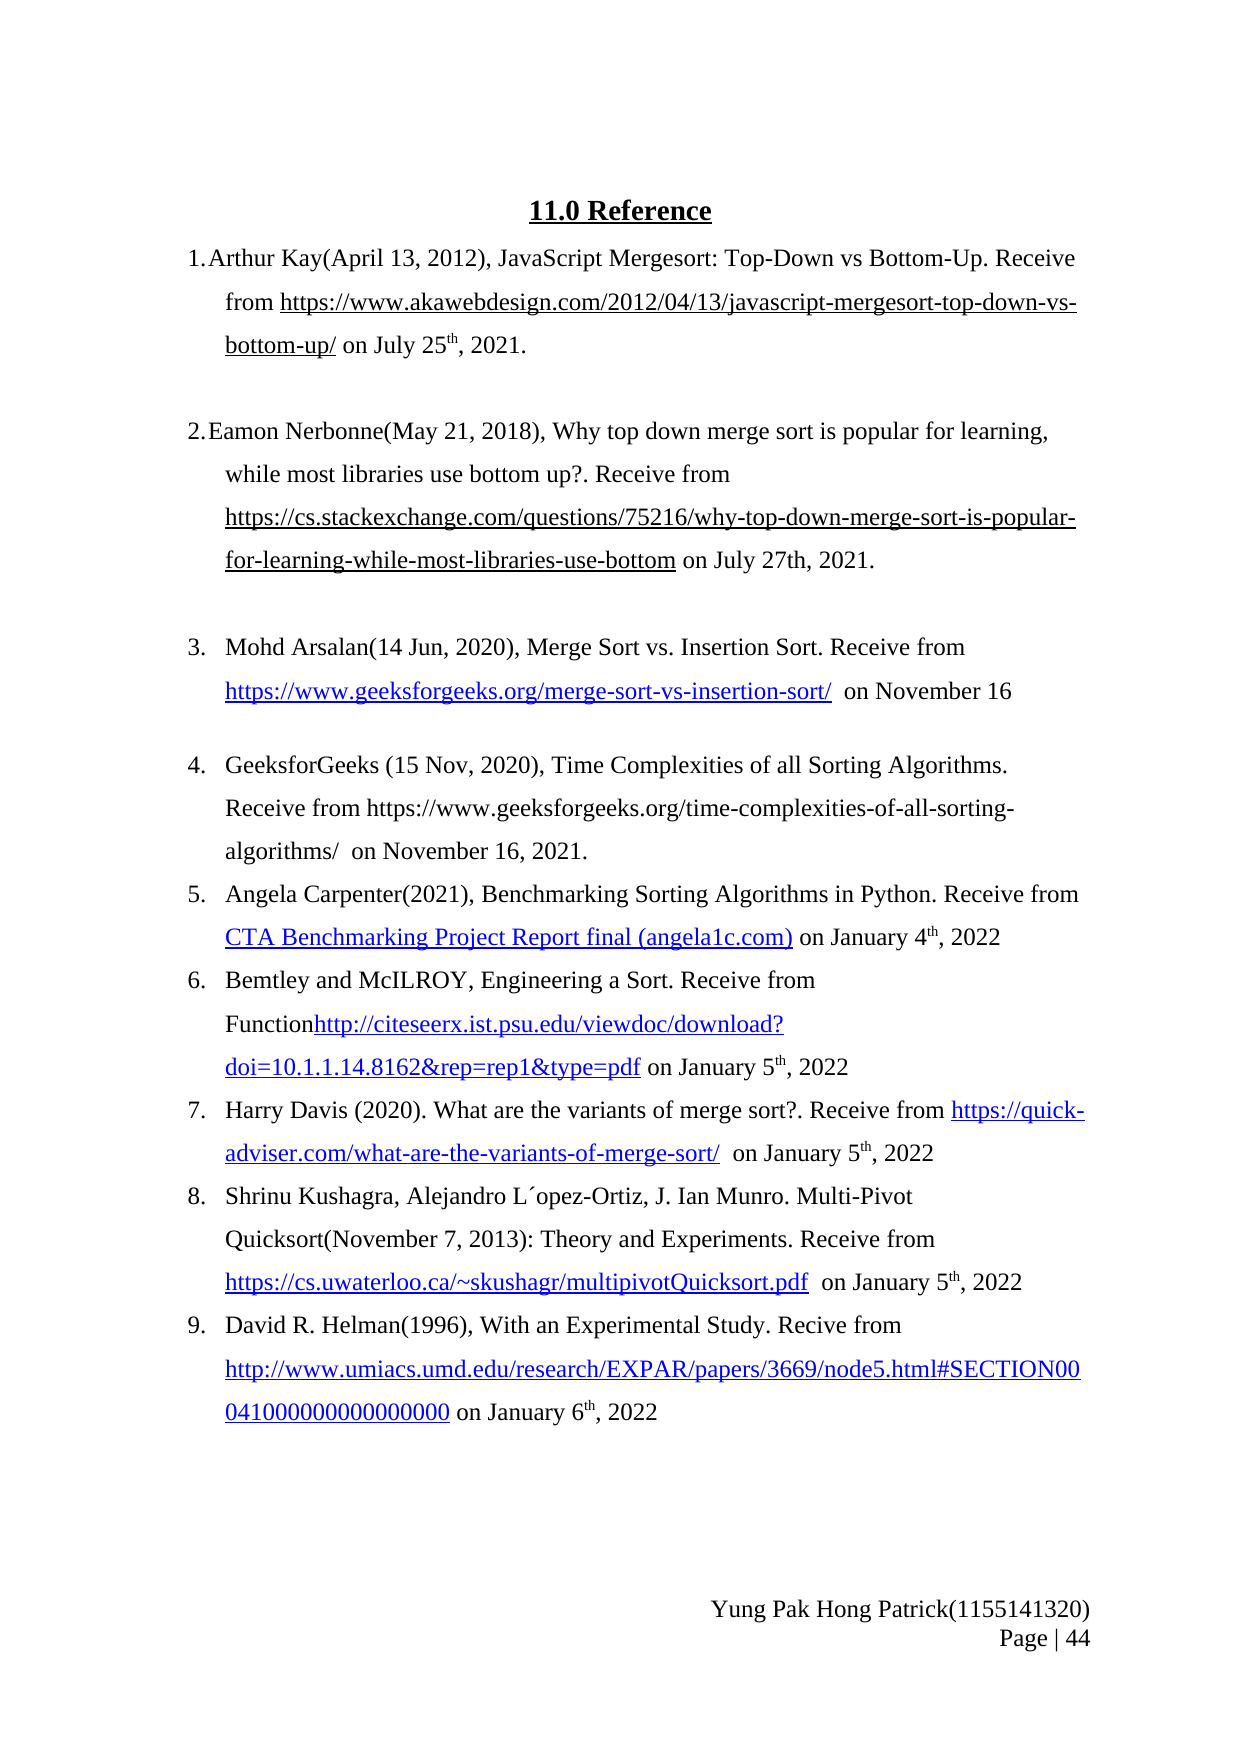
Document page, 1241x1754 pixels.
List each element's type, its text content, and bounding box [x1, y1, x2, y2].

list Bemtley and McILROY, Engineering a Sort. Receive from Functionhttp://citeseerx.ist.psu.edu/viewdoc/download?doi=10.1.1.14.8162&rep=rep1&type=pdf on January 5th, 2022 [187, 966, 1090, 1081]
list Mohd Arsalan(14 Jun, 2020), Merge Sort vs. Insertion Sort. Receive from https://www.geeksforgeeks.org/merge-sort-vs-insertion-sort/ on November 16 [187, 632, 1090, 706]
list GeeksforGeeks (15 Nov, 2020), Time Complexities of all Sorting Algorithms. Receive from https://www.geeksforgeeks.org/time-complexities-of-all-sorting-algorithms/ on November 16, 2021. [187, 750, 1090, 865]
list Angela Carpenter(2021), Benchmarking Sorting Algorithms in Python. Receive from CTA Benchmarking Project Report final (angela1c.com) on January 4th, 2022 [187, 879, 1090, 951]
list David R. Helman(1996), With an Experimental Study. Recive from http://www.umiacs.umd.edu/research/EXPAR/papers/3669/node5.html#SECTION00041000000000000000 on January 6th, 2022 [187, 1311, 1090, 1426]
list Eamon Nerbonne(May 21, 2018), Why top down merge sort is popular for learning, while most libraries use bottom up?. Receive from https://cs.stackexchange.com/questions/75216/why-top-down-merge-sort-is-popular-for-learning-while-most-libraries-use-bottom on July 27th, 2021. [187, 416, 1090, 574]
list Shrinu Kushagra, Alejandro L´opez-Ortiz, J. Ian Munro. Multi-Pivot Quicksort(November 7, 2013): Theory and Experiments. Receive from https://cs.uwaterloo.ca/~skushagr/multipivotQuicksort.pdf on January 5th, 2022 [187, 1181, 1090, 1296]
text 11.0 Reference [150, 193, 1090, 227]
list Harry Davis (2020). What are the variants of merge sort?. Receive from https://quick-adviser.com/what-are-the-variants-of-merge-sort/ on January 5th, 2022 [187, 1095, 1090, 1167]
list Arthur Kay(April 13, 2012), JavaScript Mergesort: Top-Down vs Bottom-Up. Receive from https://www.akawebdesign.com/2012/04/13/javascript-mergesort-top-down-vs-bottom-up/ on July 25th, 2021. [187, 243, 1090, 358]
